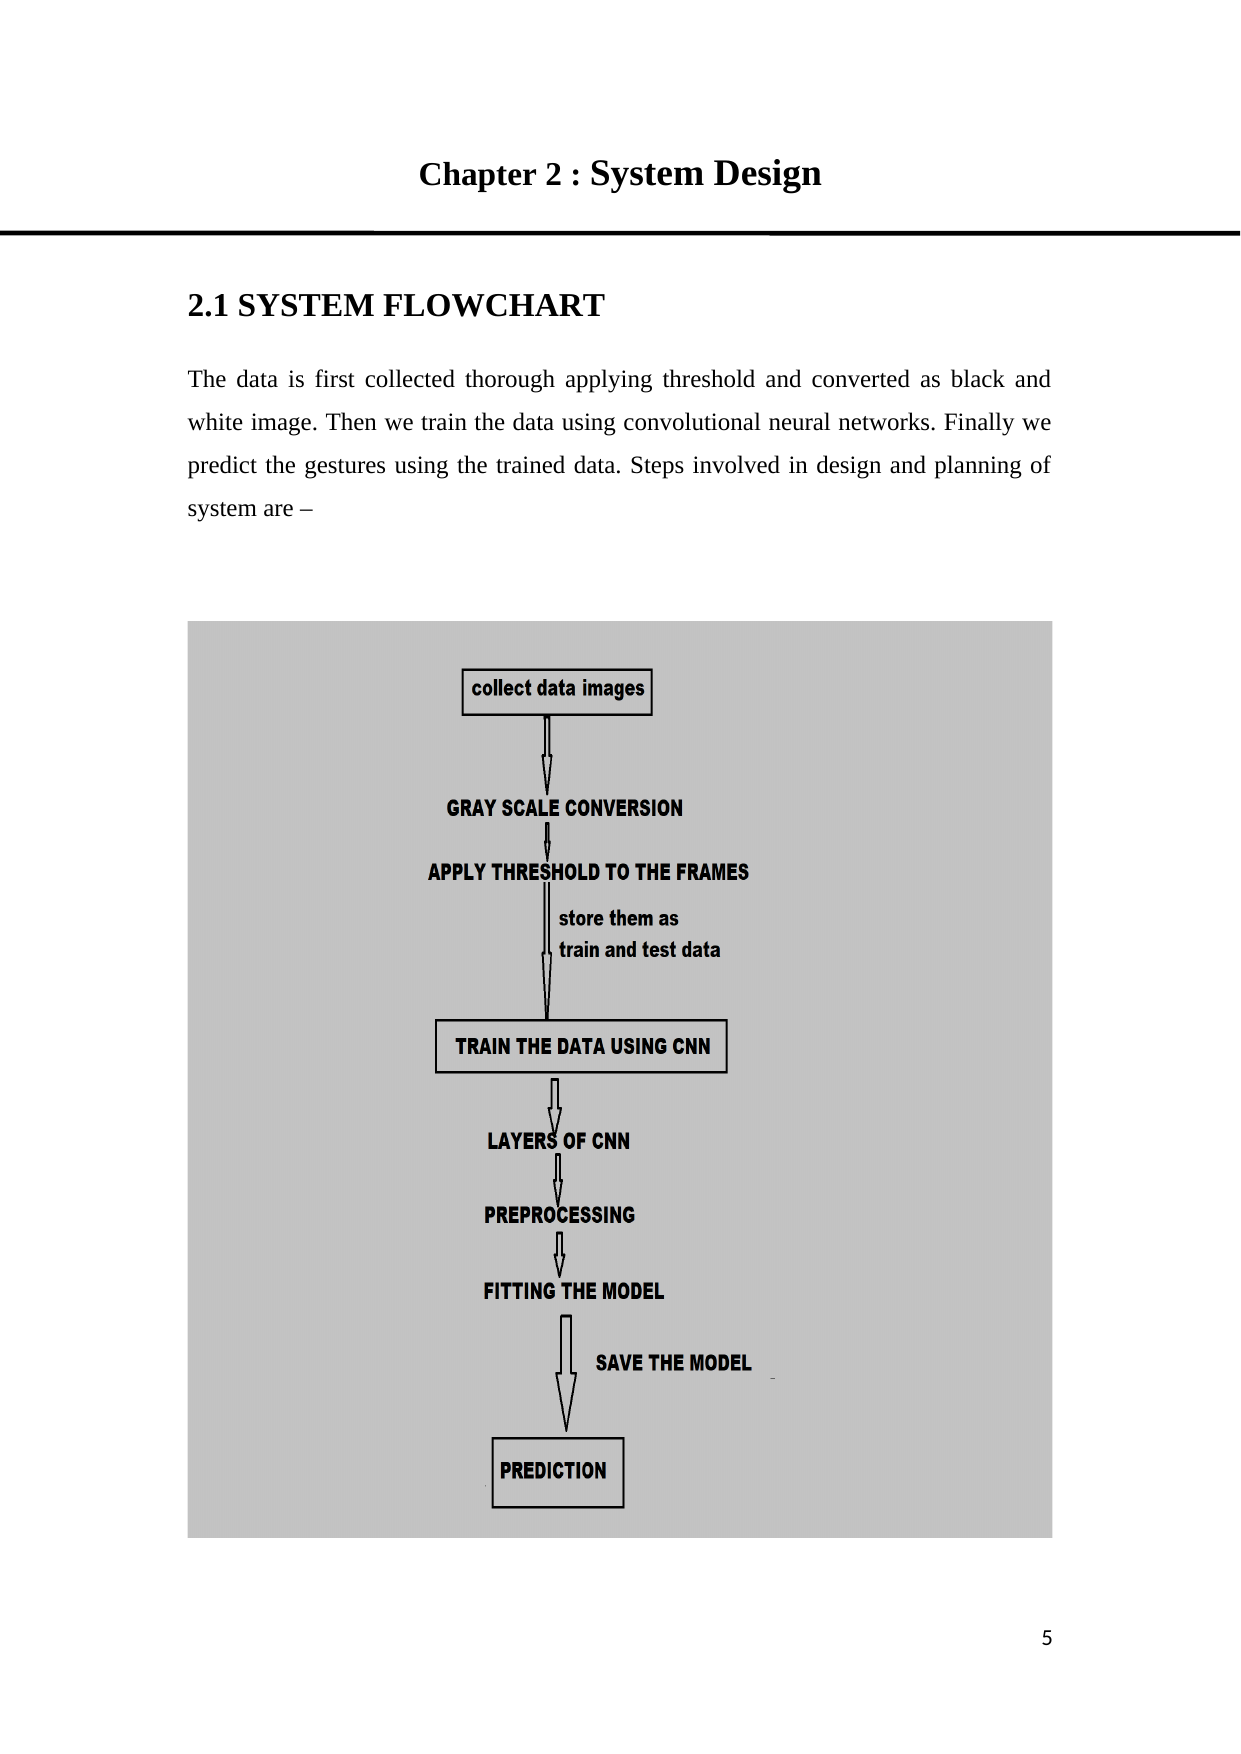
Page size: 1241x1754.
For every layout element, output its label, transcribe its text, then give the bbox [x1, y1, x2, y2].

text Chapter 2 : System Design [187, 150, 1053, 193]
picture [187, 621, 1053, 1538]
text 2.1 SYSTEM FLOWCHART [187, 285, 1053, 324]
text The data is first collected thorough applying threshold and converted as black and white image. Then we train the data using convolutional neural networks. Finally we predict the gestures using the trained data. Steps involved in design and planning of system are – [187, 364, 1053, 522]
